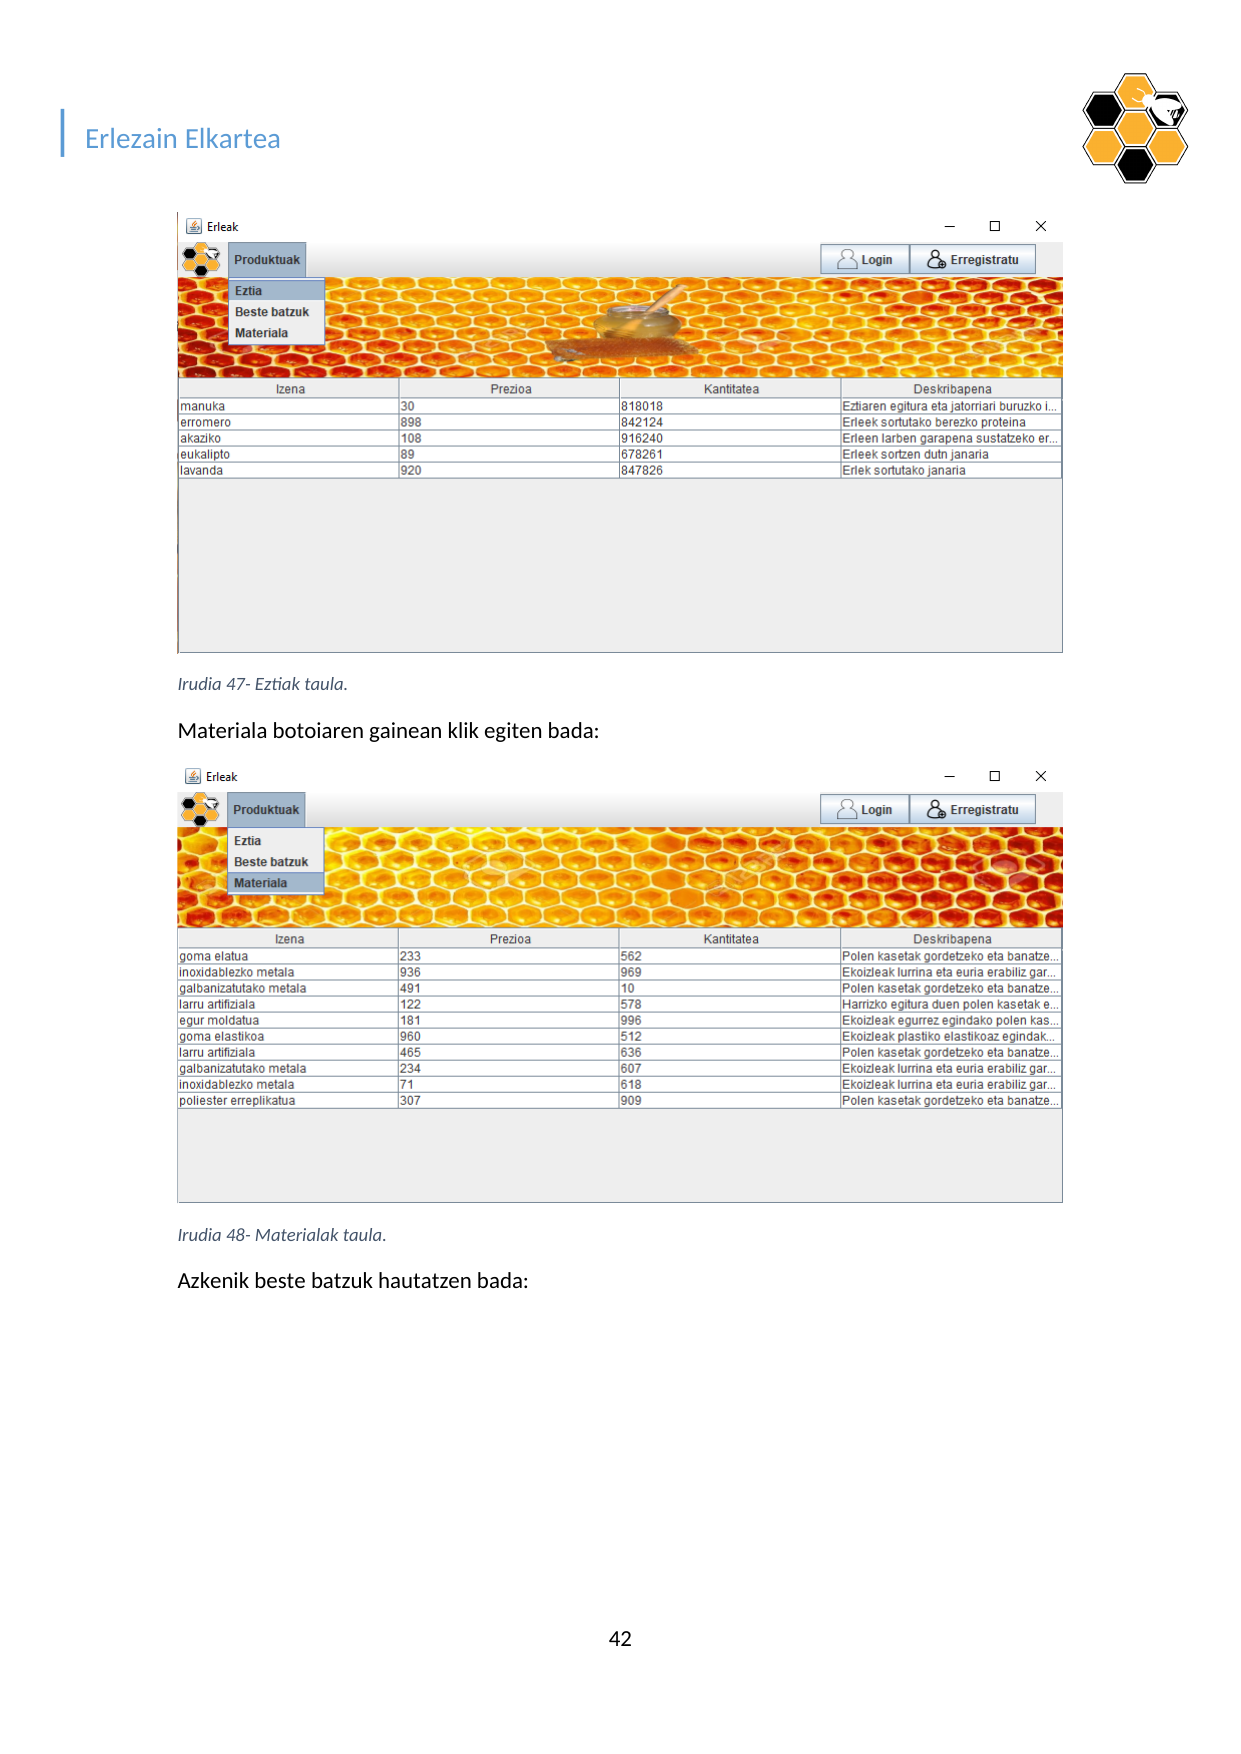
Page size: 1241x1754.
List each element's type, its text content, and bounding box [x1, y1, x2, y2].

text Irudia 48- Materialak taula. [177, 1223, 1063, 1246]
picture [177, 763, 1063, 1204]
text Azkenik beste batzuk hautatzen bada: [177, 1267, 1063, 1294]
picture [177, 212, 1063, 654]
text Materiala botoiaren gainean klik egiten bada: [177, 716, 1063, 744]
picture [1071, 73, 1210, 185]
text Irudia 47- Eztiak taula. [177, 672, 1063, 695]
